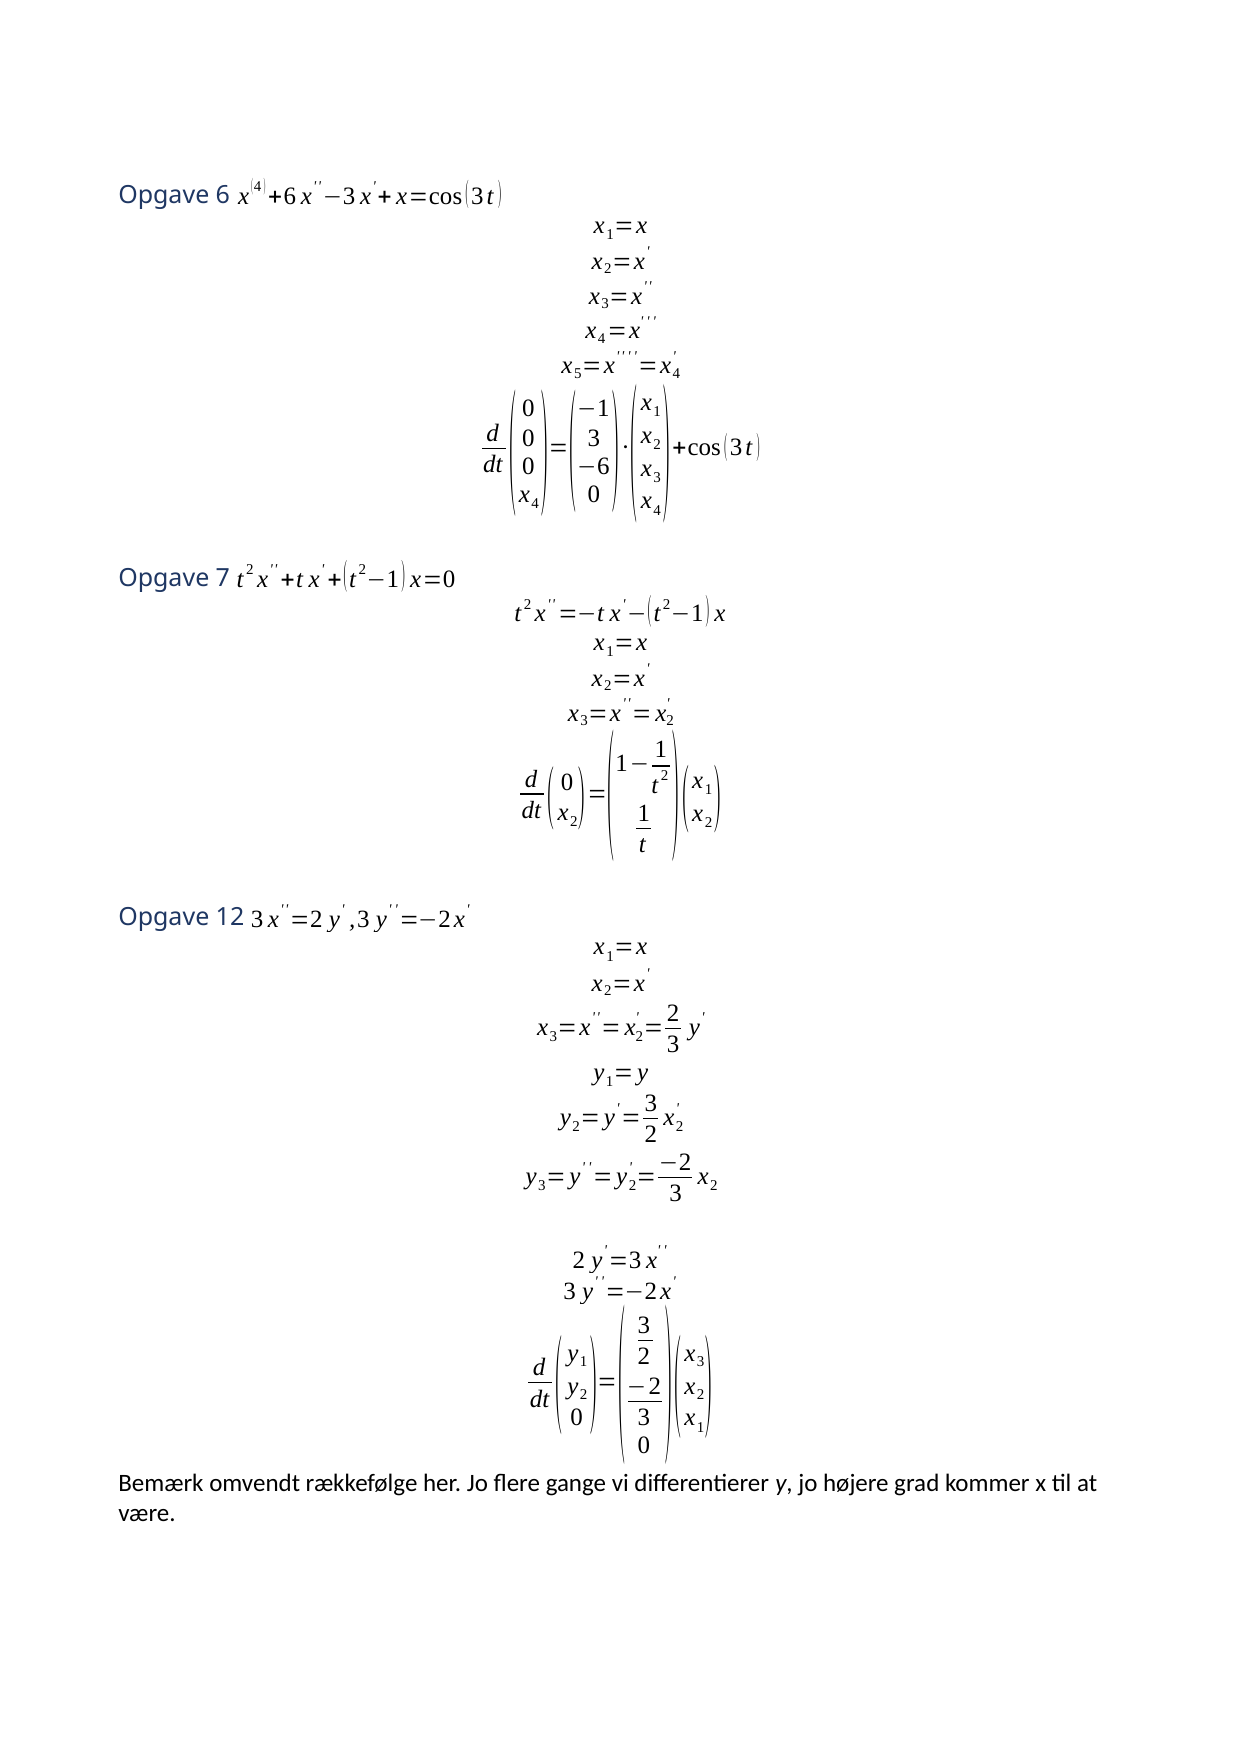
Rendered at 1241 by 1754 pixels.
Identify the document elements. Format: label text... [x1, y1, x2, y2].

text Bemærk omvendt rækkefølge her. Jo flere gange vi differentierer y, jo højere grad kommer x til at være. [118, 1467, 1122, 1528]
subtitle Opgave 6 [118, 177, 1122, 211]
subtitle Opgave 12 [118, 899, 1122, 933]
subtitle Opgave 7 [118, 559, 1122, 593]
